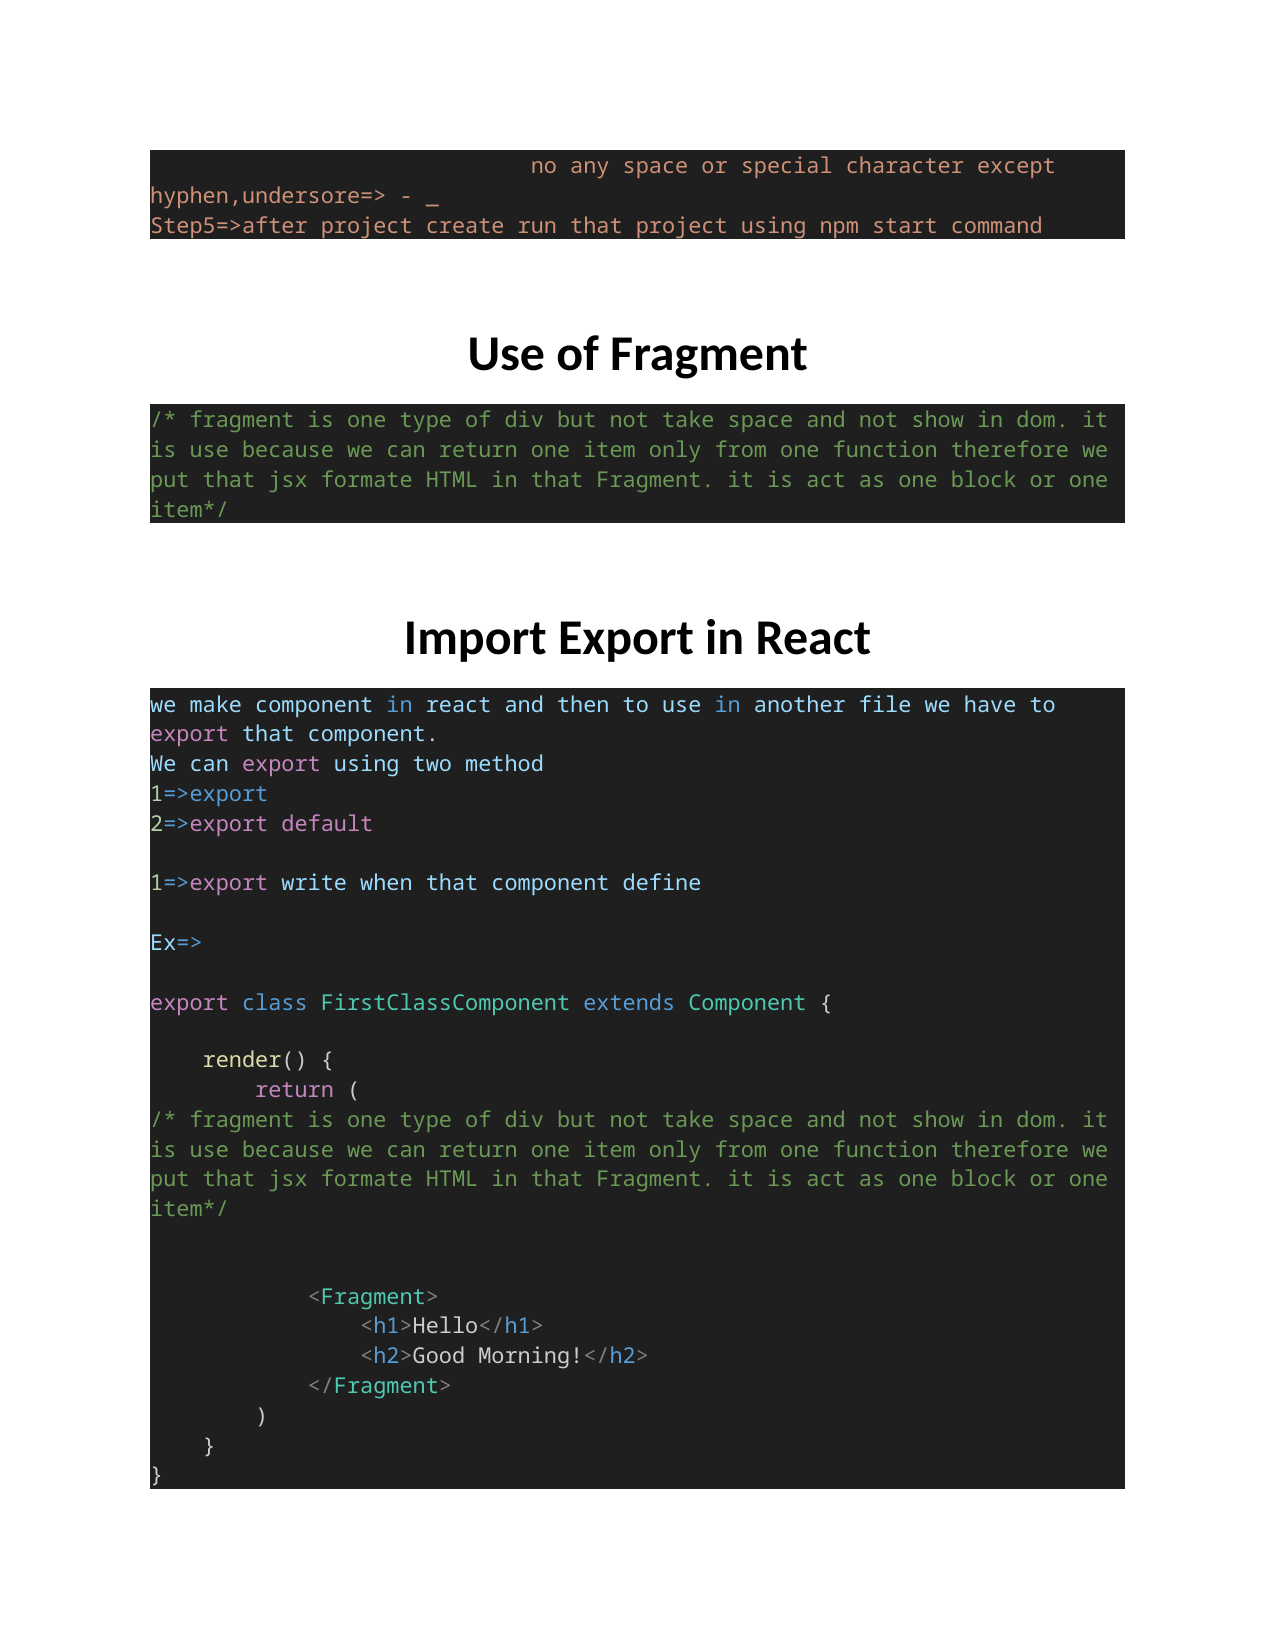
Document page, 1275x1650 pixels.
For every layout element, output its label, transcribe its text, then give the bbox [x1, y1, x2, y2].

text </Fragment> [150, 1370, 1125, 1400]
text 1=>export [150, 778, 1125, 808]
text } [150, 1459, 1125, 1489]
text Use of Fragment [150, 322, 1125, 383]
text /* fragment is one type of div but not take space and not show in dom. it is use because we can return one item only from one function therefore we put that jsx formate HTML in that Fragment. it is act as one block or one item*/ [150, 404, 1125, 523]
text ) [150, 1400, 1125, 1430]
text 2=>export default [150, 808, 1125, 837]
text Import Export in React [150, 606, 1125, 667]
text return ( [150, 1074, 1125, 1104]
text 1=>export write when that component define [150, 867, 1125, 897]
text Ex=> [150, 927, 1125, 957]
text We can export using two method [150, 748, 1125, 778]
text /* fragment is one type of div but not take space and not show in dom. it is use because we can return one item only from one function therefore we put that jsx formate HTML in that Fragment. it is act as one block or one item*/ [150, 1104, 1125, 1223]
text export class FirstClassComponent extends Component { [150, 986, 1125, 1016]
text no any space or special character except hyphen,undersore=> - _ [150, 150, 1125, 209]
text Step5=>after project create run that project using npm start command [150, 209, 1125, 239]
text <Fragment> [150, 1281, 1125, 1311]
text render() { [150, 1044, 1125, 1074]
text we make component in react and then to use in another file we have to export that component. [150, 688, 1125, 748]
text } [150, 1430, 1125, 1459]
text <h1>Hello</h1> [150, 1311, 1125, 1340]
text <h2>Good Morning!</h2> [150, 1340, 1125, 1370]
